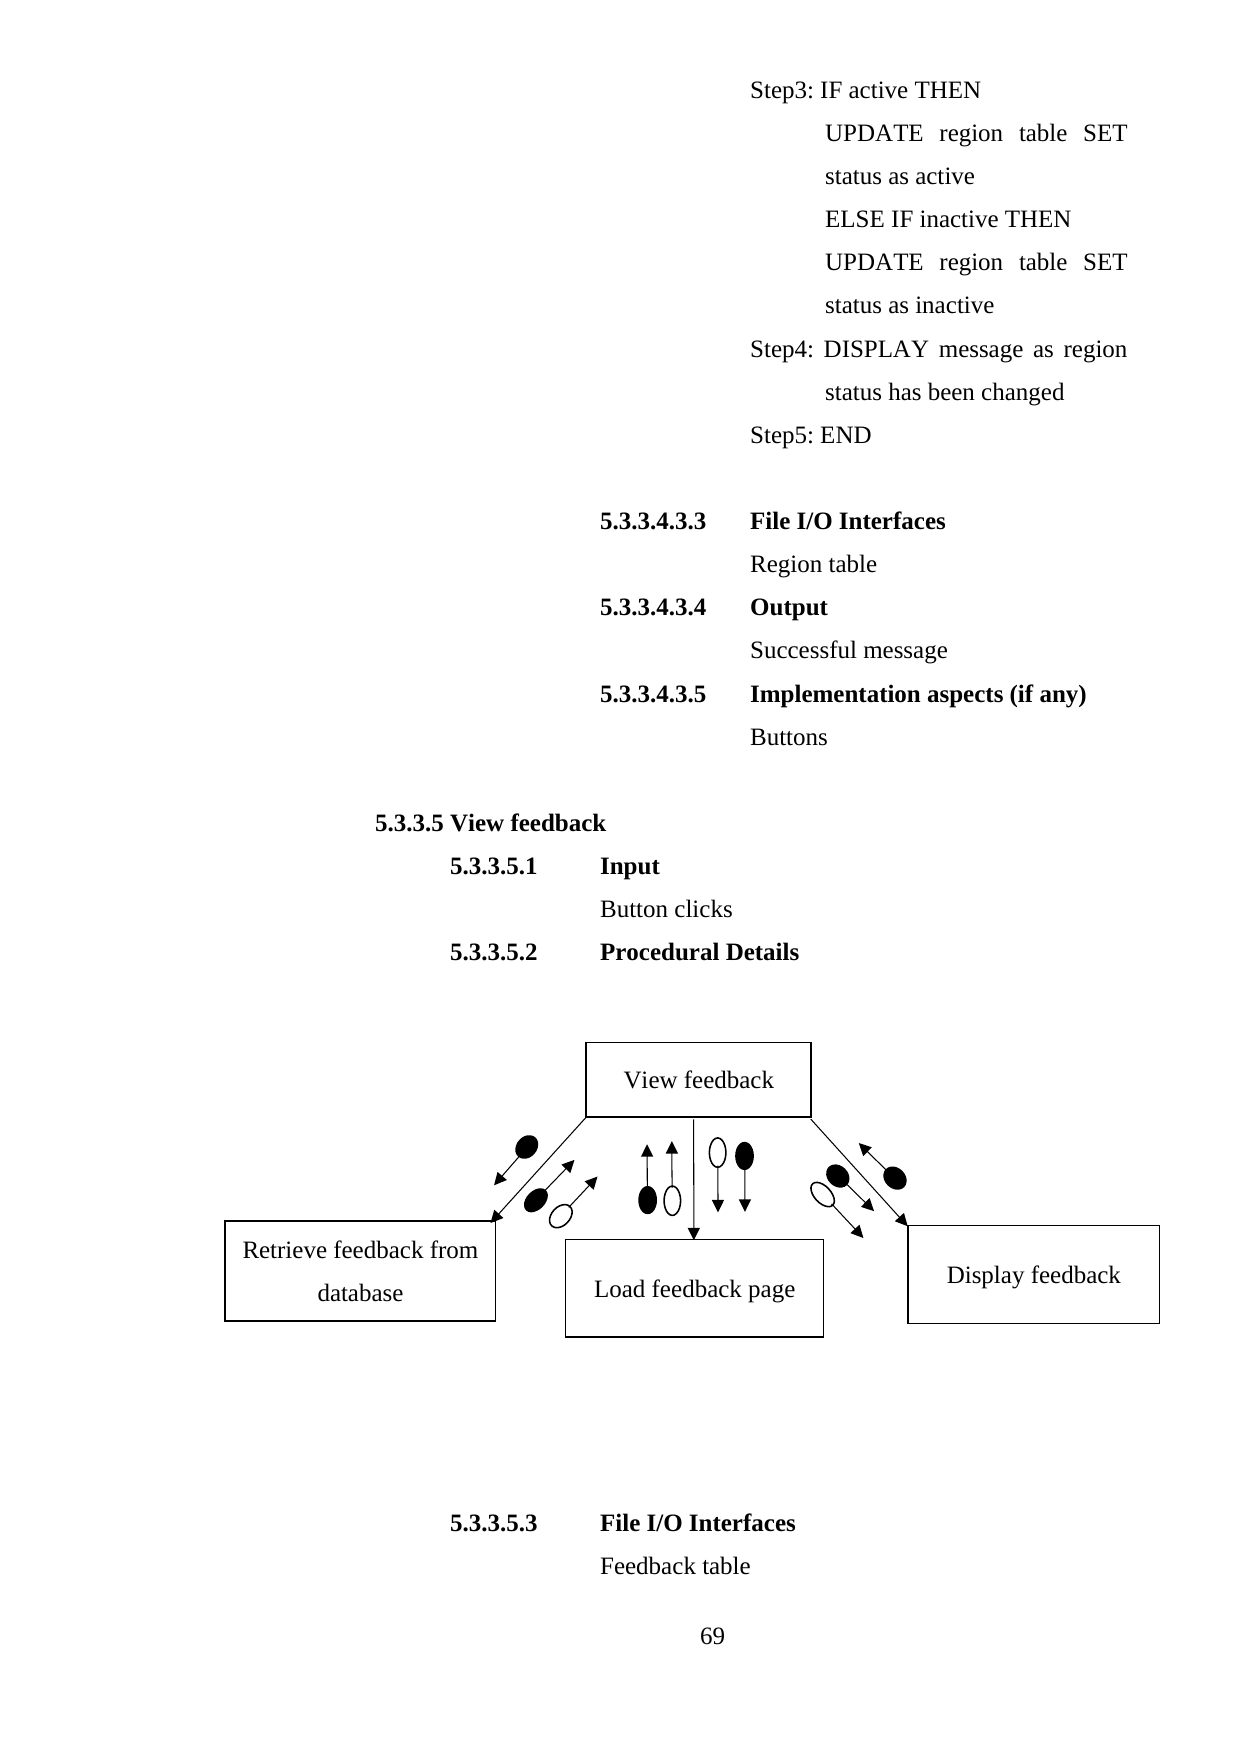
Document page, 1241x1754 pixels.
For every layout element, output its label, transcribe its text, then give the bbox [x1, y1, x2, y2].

text UPDATE region table SET status as active [750, 118, 1128, 190]
text 5.3.3.5.1 Input [225, 851, 1128, 880]
text 5.3.3.4.3.3 File I/O Interfaces [225, 506, 1128, 535]
text Buttons [300, 722, 1128, 751]
text 5.3.3.5.3 File I/O Interfaces [225, 1508, 1128, 1537]
text Successful message [225, 636, 1128, 664]
text ELSE IF inactive THEN [750, 204, 1128, 233]
text 5.3.3.5 View feedback [300, 808, 1128, 837]
text 5.3.3.5.2 Procedural Details [225, 937, 1128, 966]
text Step5: END [750, 420, 1128, 449]
text 5.3.3.4.3.4 Output [225, 592, 1128, 621]
text 5.3.3.4.3.5 Implementation aspects (if any) [225, 679, 1128, 707]
text Step3: IF active THEN [750, 75, 1128, 104]
text Feedback table [225, 1551, 1128, 1580]
text UPDATE region table SET status as inactive [750, 247, 1128, 319]
text Region table [225, 549, 1128, 578]
text Step4: DISPLAY message as region status has been changed [750, 334, 1128, 406]
text Button clicks [225, 894, 1128, 923]
